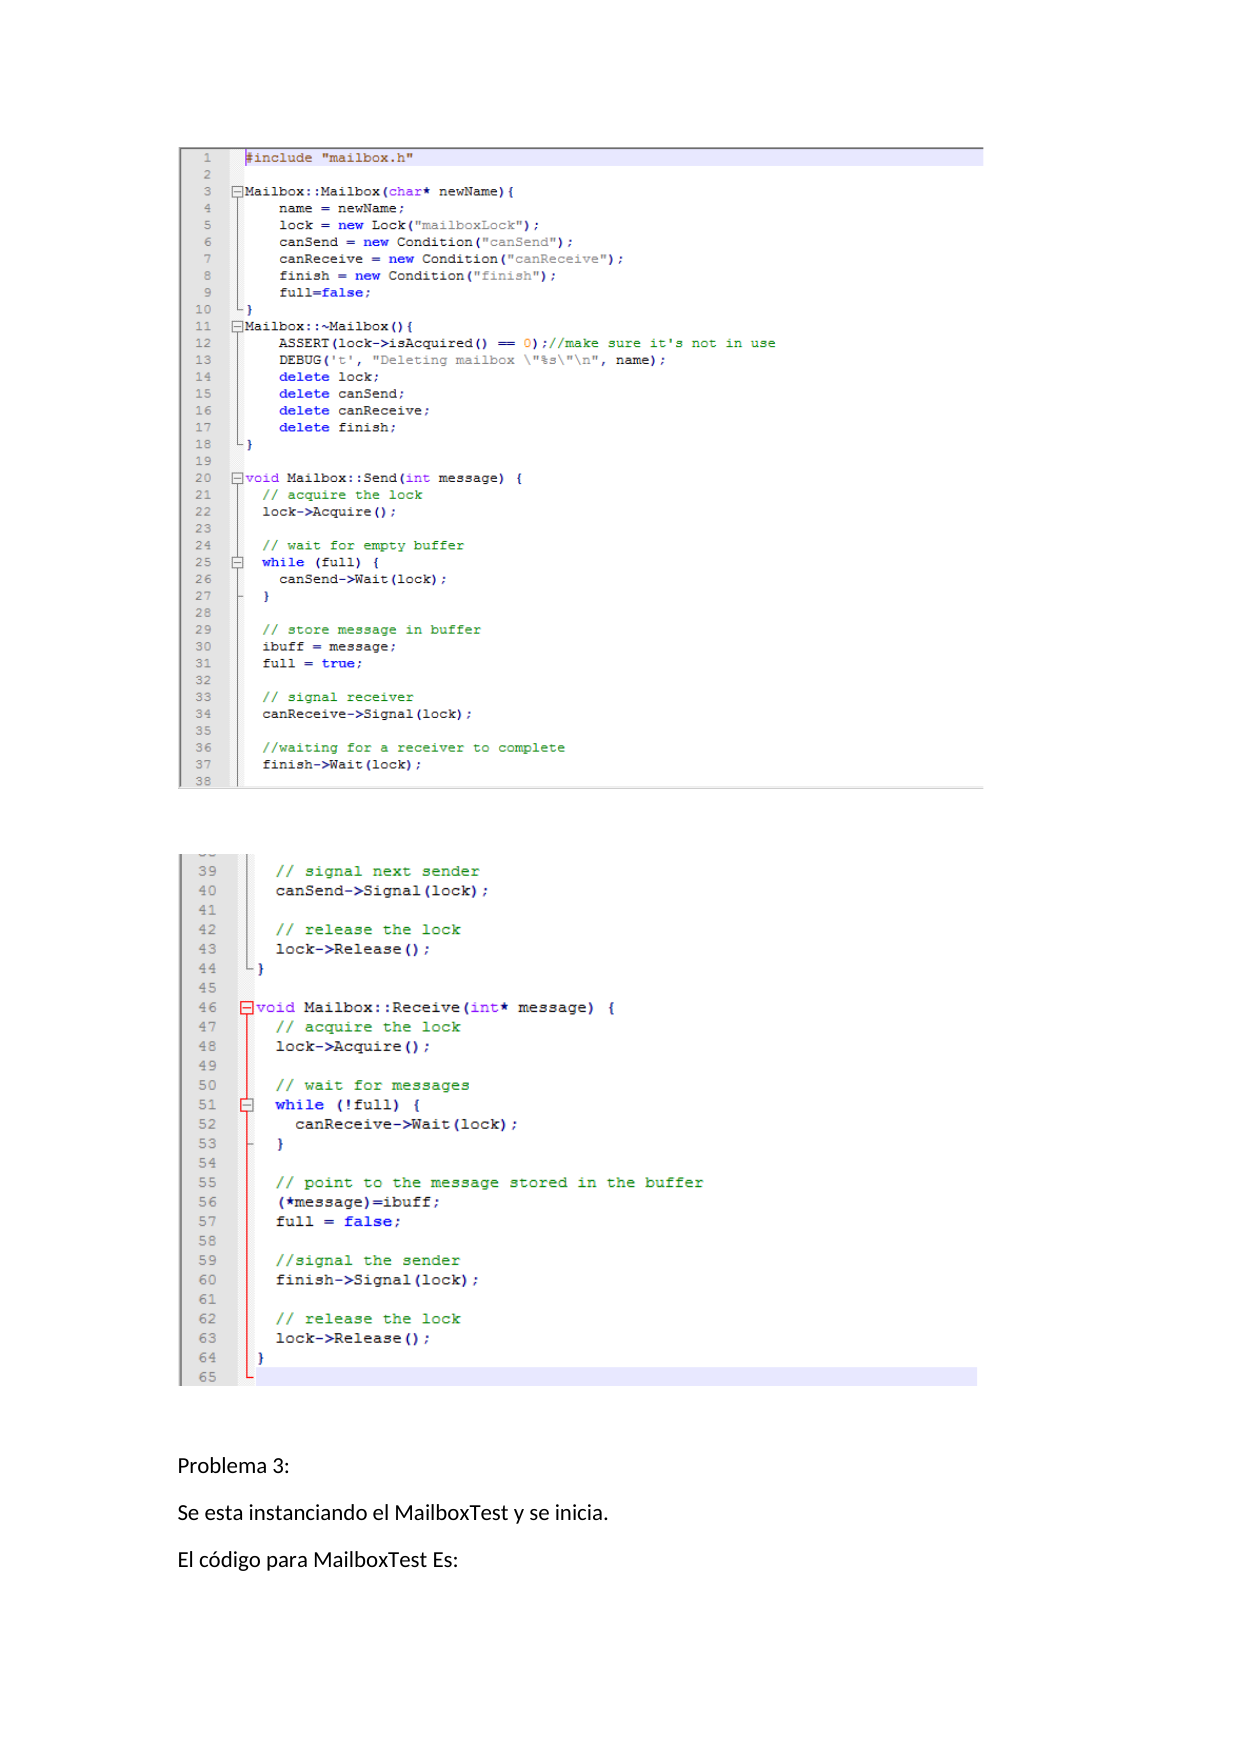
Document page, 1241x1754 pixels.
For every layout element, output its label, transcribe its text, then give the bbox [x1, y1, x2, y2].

picture [177, 147, 984, 789]
picture [177, 854, 978, 1386]
text El código para MailboxTest Es: [177, 1545, 1063, 1573]
text Problema 3: [177, 1451, 1063, 1479]
text Se esta instanciando el MailboxTest y se inicia. [177, 1498, 1063, 1526]
